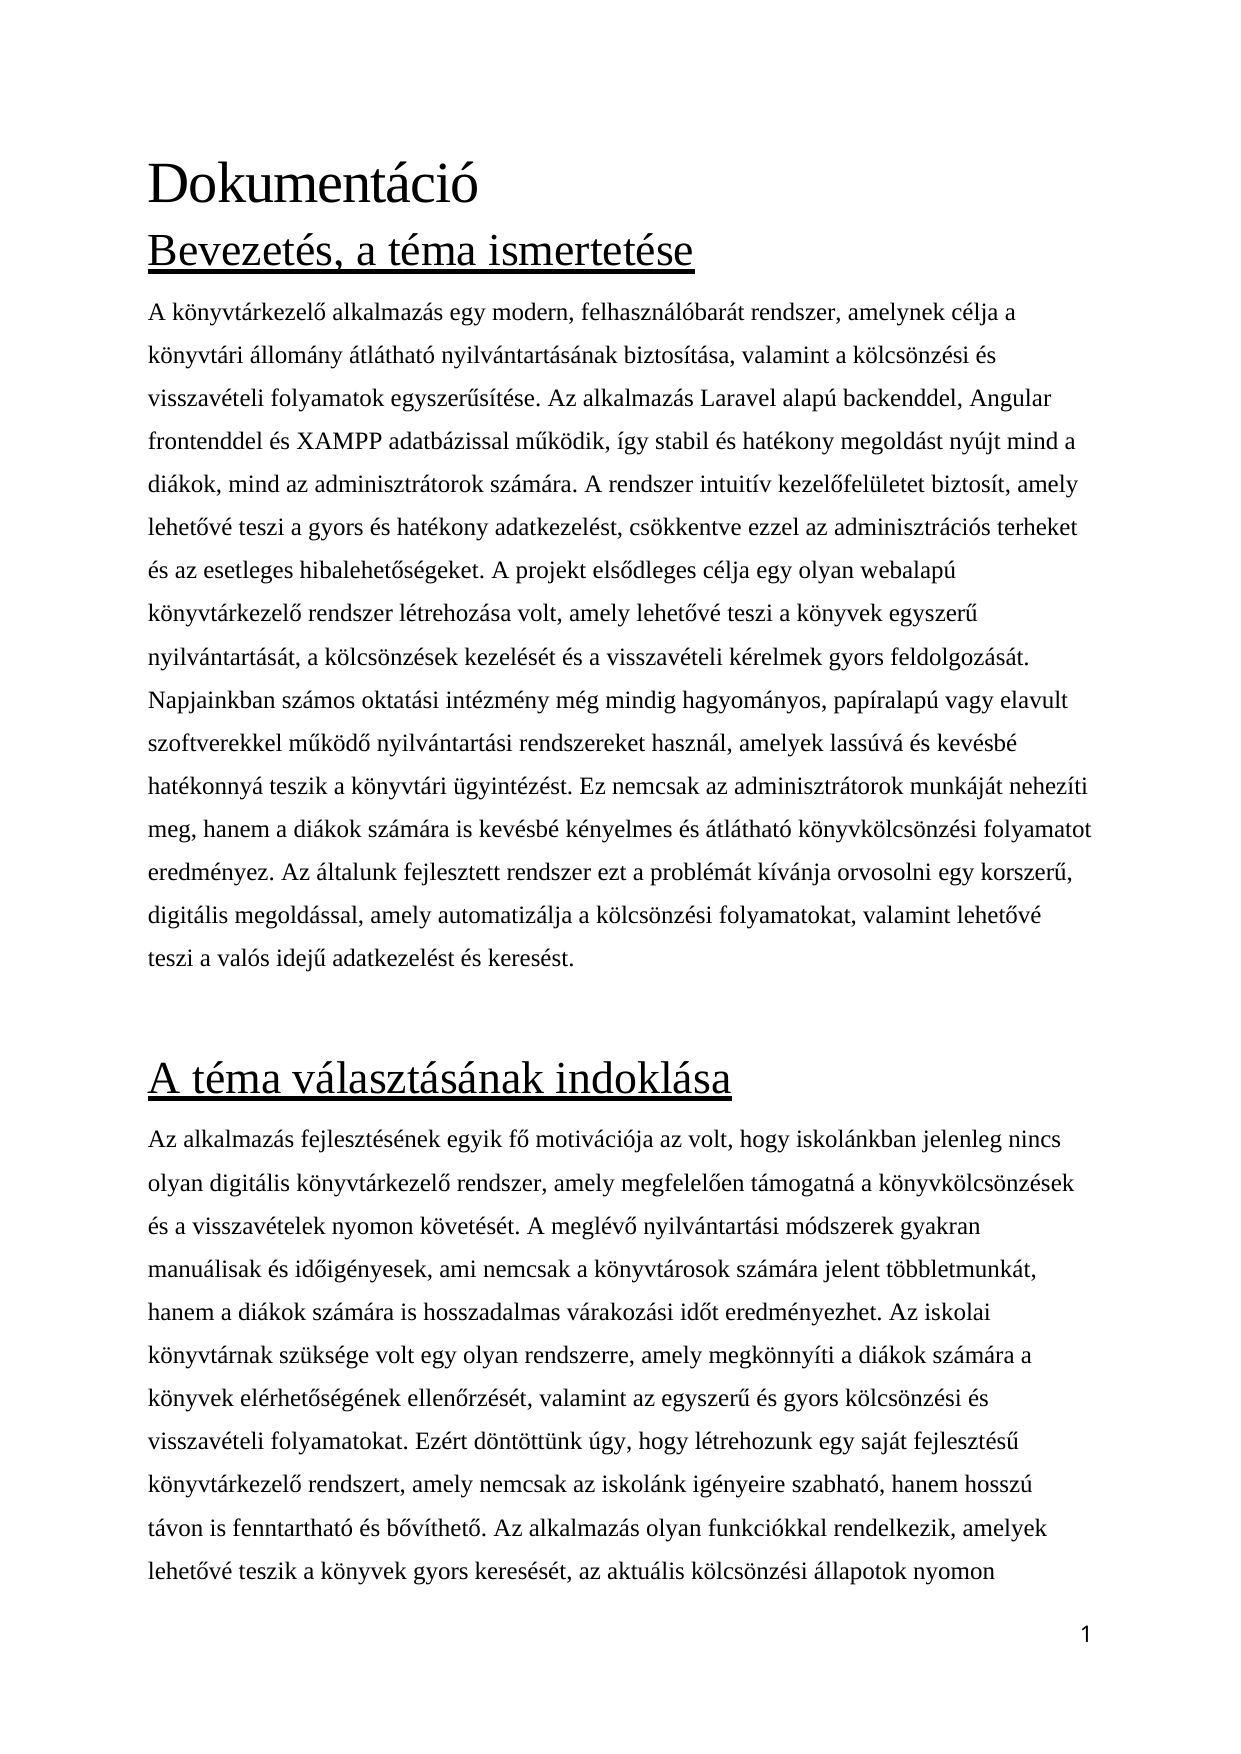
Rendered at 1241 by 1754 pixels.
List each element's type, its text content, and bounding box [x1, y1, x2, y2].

text A téma választásának indoklása [148, 1051, 1093, 1104]
title Dokumentáció [148, 148, 1093, 215]
text Bevezetés, a téma ismertetése [148, 223, 1093, 276]
text A könyvtárkezelő alkalmazás egy modern, felhasználóbarát rendszer, amelynek célja a könyvtári állomány átlátható nyilvántartásának biztosítása, valamint a kölcsönzési és visszavételi folyamatok egyszerűsítése. Az alkalmazás Laravel alapú backenddel, Angular frontenddel és XAMPP adatbázissal működik, így stabil és hatékony megoldást nyújt mind a diákok, mind az adminisztrátorok számára. A rendszer intuitív kezelőfelületet biztosít, amely lehetővé teszi a gyors és hatékony adatkezelést, csökkentve ezzel az adminisztrációs terheket és az esetleges hibalehetőségeket. A projekt elsődleges célja egy olyan webalapú könyvtárkezelő rendszer létrehozása volt, amely lehetővé teszi a könyvek egyszerű nyilvántartását, a kölcsönzések kezelését és a visszavételi kérelmek gyors feldolgozását. Napjainkban számos oktatási intézmény még mindig hagyományos, papíralapú vagy elavult szoftverekkel működő nyilvántartási rendszereket használ, amelyek lassúvá és kevésbé hatékonnyá teszik a könyvtári ügyintézést. Ez nemcsak az adminisztrátorok munkáját nehezíti meg, hanem a diákok számára is kevésbé kényelmes és átlátható könyvkölcsönzési folyamatot eredményez. Az általunk fejlesztett rendszer ezt a problémát kívánja orvosolni egy korszerű, digitális megoldással, amely automatizálja a kölcsönzési folyamatokat, valamint lehetővé teszi a valós idejű adatkezelést és keresést. [148, 297, 1093, 972]
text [148, 1124, 1093, 1584]
